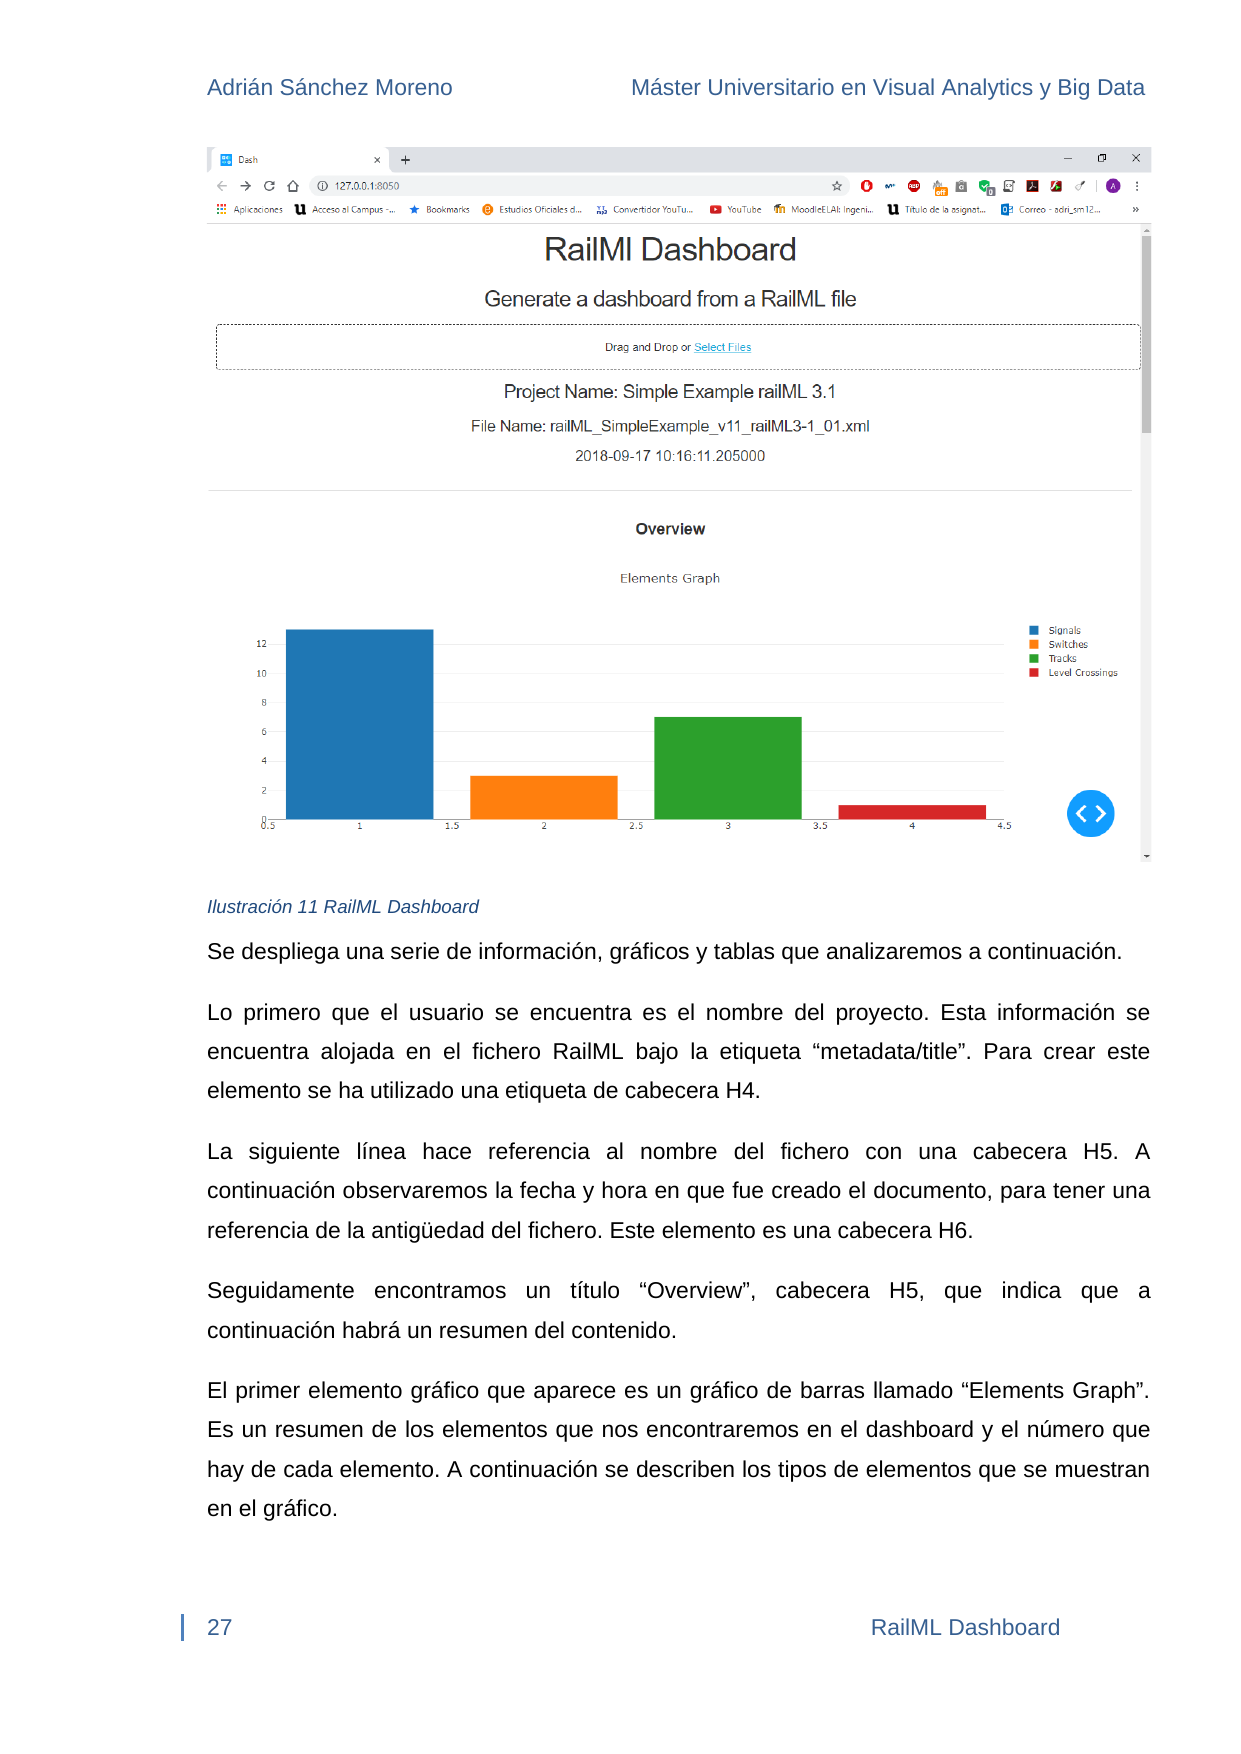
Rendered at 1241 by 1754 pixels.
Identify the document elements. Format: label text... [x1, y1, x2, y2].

text Lo primero que el usuario se encuentra es el nombre del proyecto. Esta información se encuentra alojada en el fichero RailML bajo la etiqueta “metadata/title”. Para crear este elemento se ha utilizado una etiqueta de cabecera H4. [207, 998, 1152, 1104]
text Se despliega una serie de información, gráficos y tablas que analizaremos a continuación. [207, 938, 1152, 964]
text La siguiente línea hace referencia al nombre del fichero con una cabecera H5. A continuación observaremos la fecha y hora en que fue creado el documento, para tener una referencia de la antigüedad del fichero. Este elemento es una cabecera H6. [207, 1138, 1152, 1243]
picture [206, 147, 1152, 862]
text El primer elemento gráfico que aparece es un gráfico de barras llamado “Elements Graph”. Es un resumen de los elementos que nos encontraremos en el dashboard y el número que hay de cada elemento. A continuación se describen los tipos de elementos que se muestran en el gráfico. [207, 1377, 1152, 1522]
text Seguidamente encontramos un título “Overview”, cabecera H5, que indica que a continuación habrá un resumen del contenido. [207, 1277, 1152, 1343]
